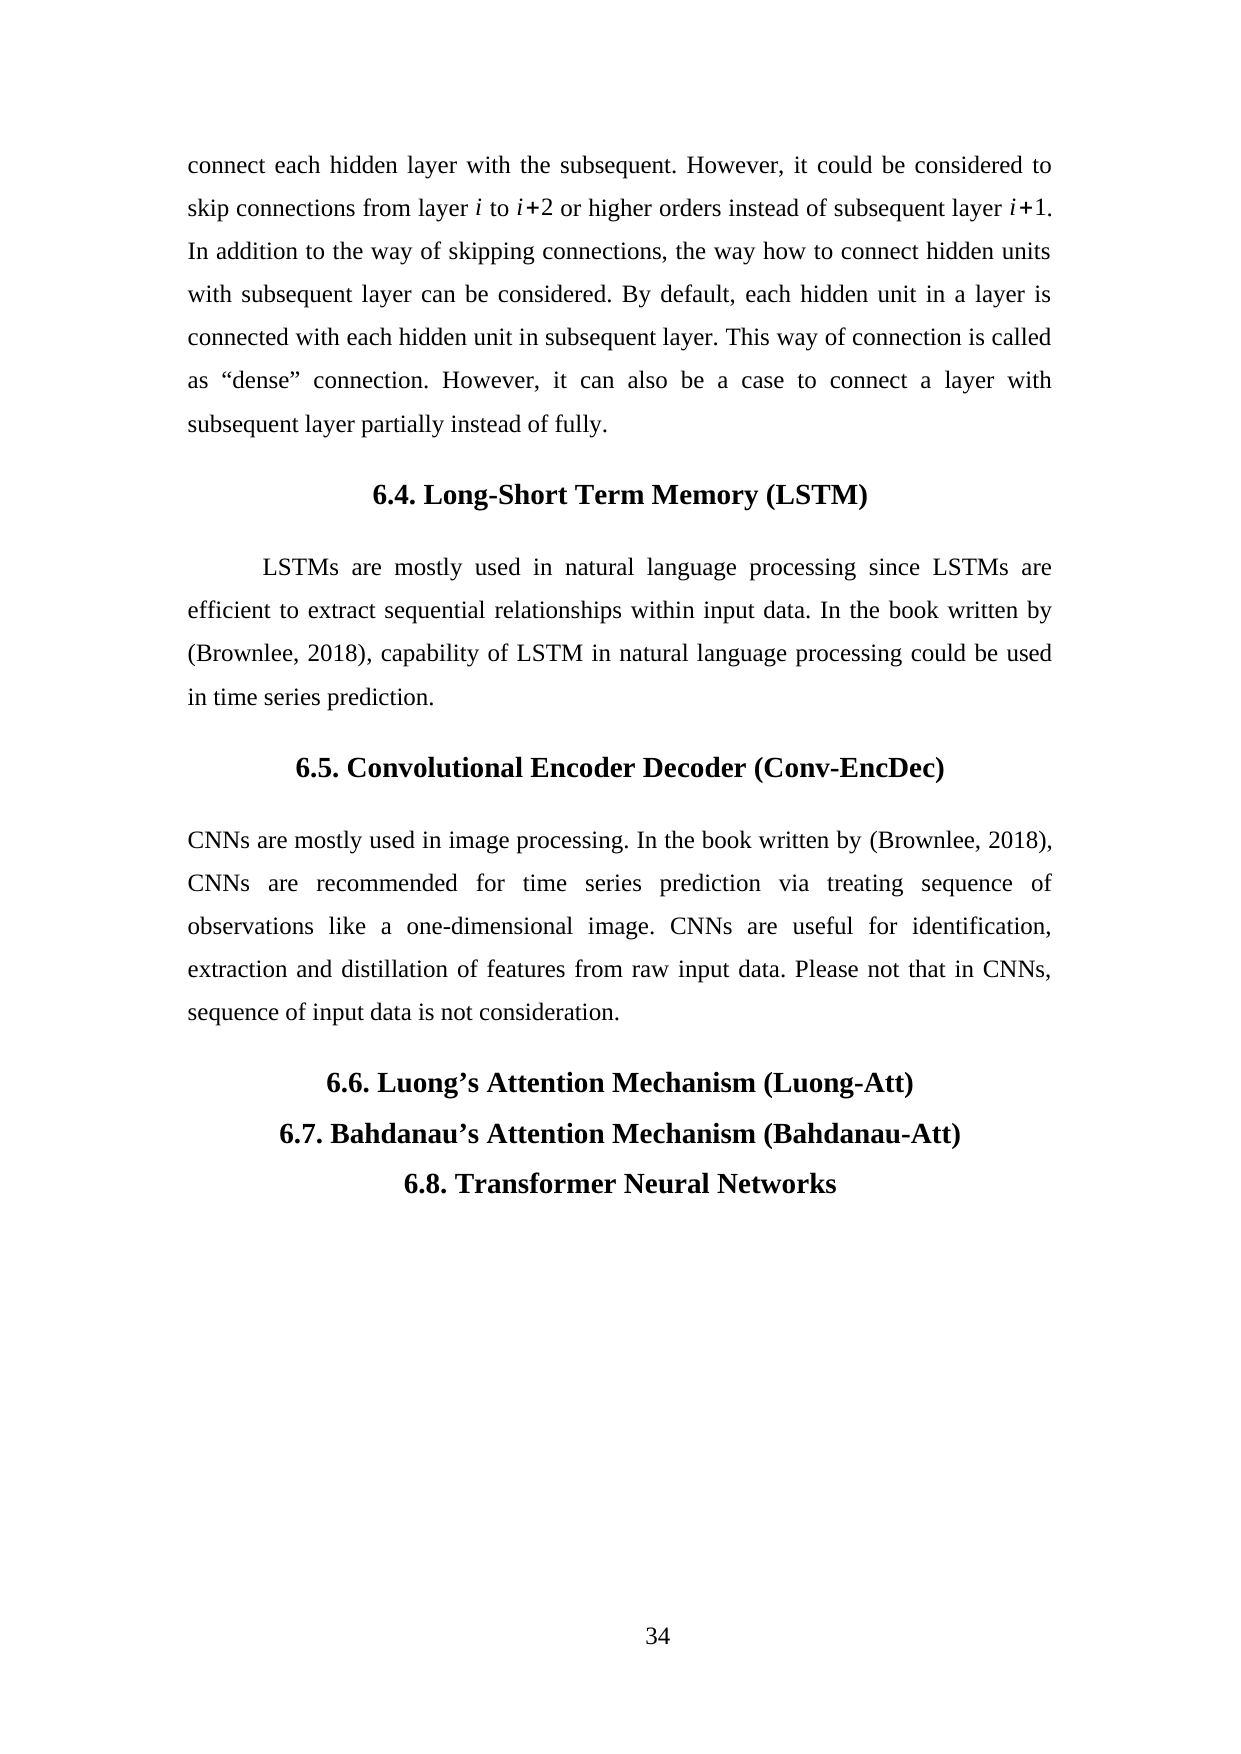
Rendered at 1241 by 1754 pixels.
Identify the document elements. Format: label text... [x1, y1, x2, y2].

subtitle Transformer Neural Networks [187, 1166, 1053, 1200]
text LSTMs are mostly used in natural language processing since LSTMs are efficient to extract sequential relationships within input data. In the book written by , capability of LSTM in natural language processing could be used in time series prediction. [187, 552, 1053, 710]
text CNNs are mostly used in image processing. In the book written by , CNNs are recommended for time series prediction via treating sequence of observations like a one-dimensional image. CNNs are useful for identification, extraction and distillation of features from raw input data. Please not that in CNNs, sequence of input data is not consideration. [187, 825, 1053, 1026]
subtitle Bahdanau’s Attention Mechanism (Bahdanau-Att) [187, 1116, 1053, 1149]
subtitle Long-Short Term Memory (LSTM) [187, 477, 1053, 510]
subtitle Convolutional Encoder Decoder (Conv-EncDec) [187, 750, 1053, 783]
subtitle Luong’s Attention Mechanism (Luong-Att) [187, 1066, 1053, 1099]
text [187, 150, 1053, 437]
